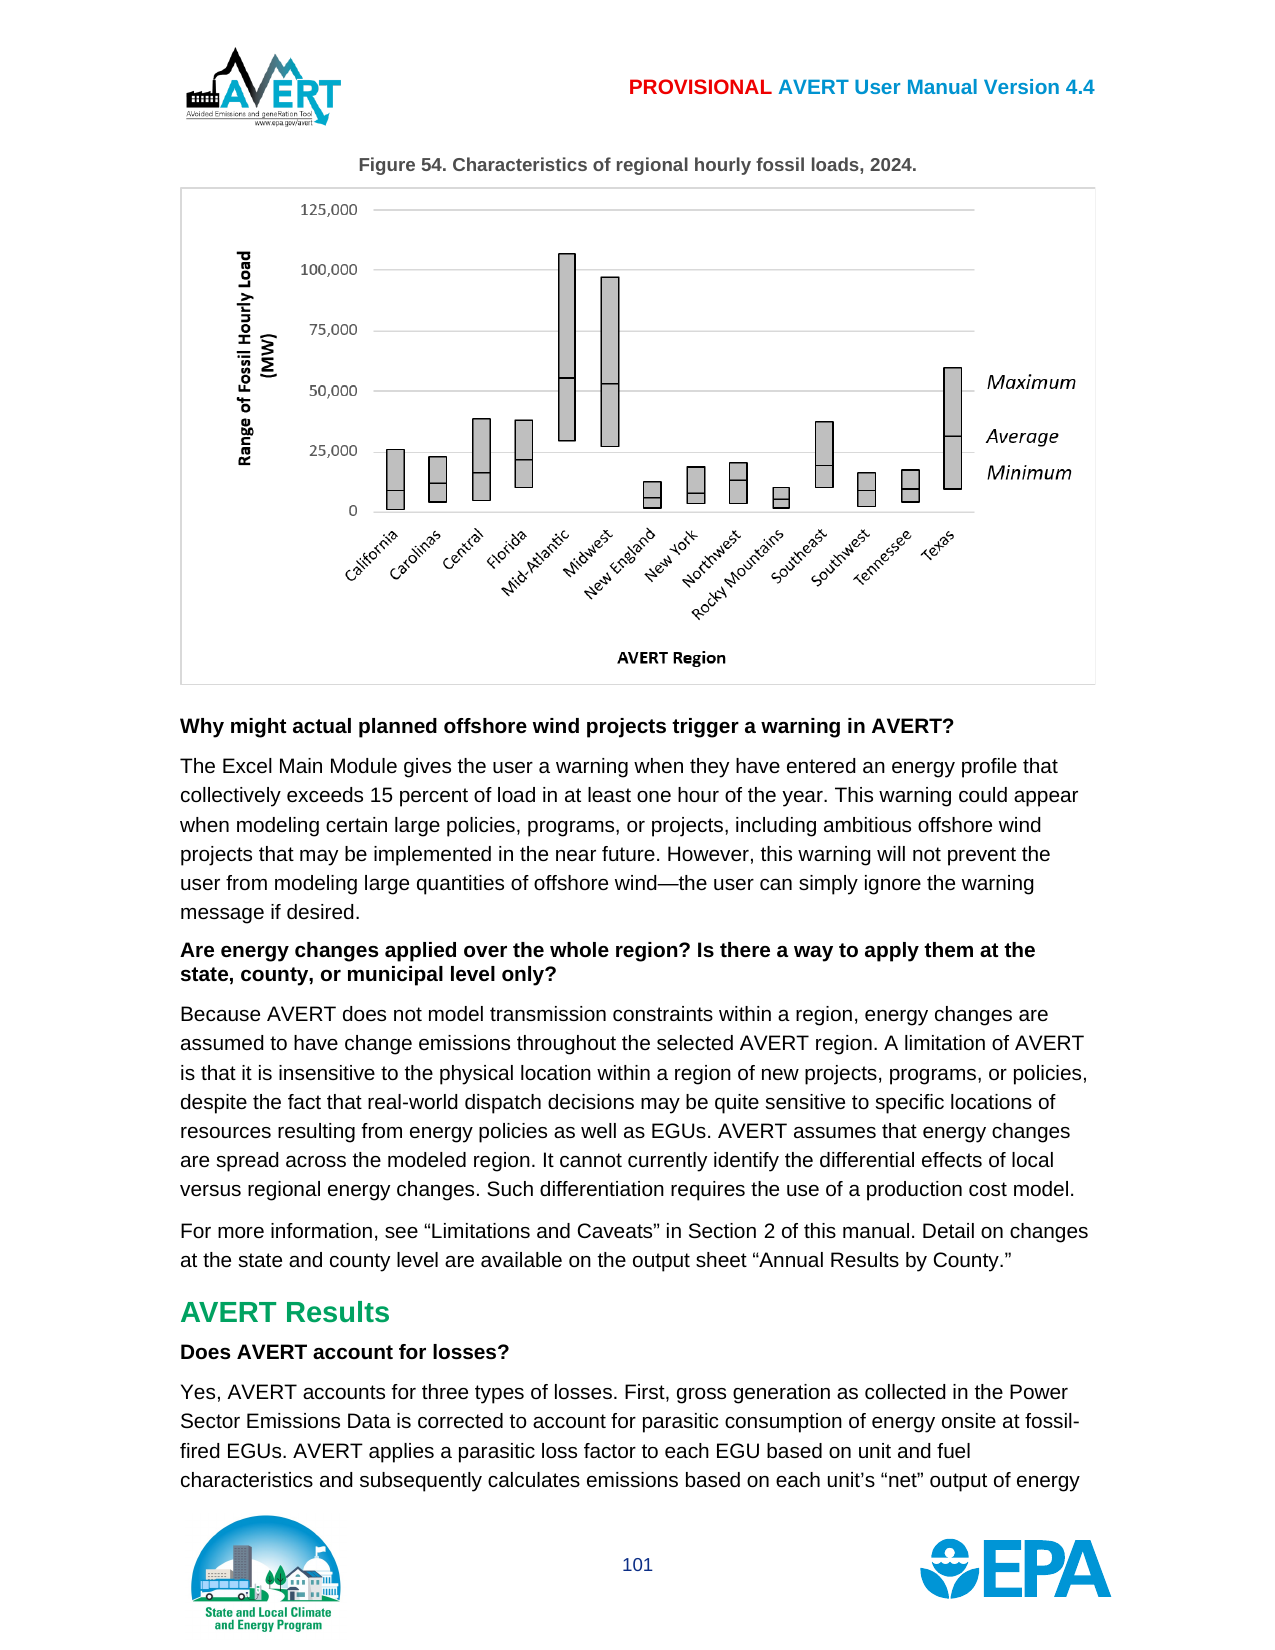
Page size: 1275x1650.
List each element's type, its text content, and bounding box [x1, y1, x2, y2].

picture [180, 187, 1096, 685]
text The Excel Main Module gives the user a warning when they have entered an energy profile that collectively exceeds 15 percent of load in at least one hour of the year. This warning could appear when modeling certain large policies, programs, or projects, including ambitious offshore wind projects that may be implemented in the near future. However, this warning will not prevent the user from modeling large quantities of offshore wind—the user can simply ignore the warning message if desired. [180, 750, 1095, 925]
subtitle AVERT Results [180, 1302, 1095, 1327]
text Why might actual planned offshore wind projects trigger a warning in AVERT? [180, 714, 1095, 738]
text For more information, see “Limitations and Caveats” in Section 2 of this manual. Detail on changes at the state and county level are available on the output sheet “Annual Results by County.” [180, 1215, 1095, 1273]
picture [184, 1513, 348, 1640]
picture [180, 40, 347, 131]
text Because AVERT does not model transmission constraints within a region, energy changes are assumed to have change emissions throughout the selected AVERT region. A limitation of AVERT is that it is insensitive to the physical location within a region of new projects, programs, or policies, despite the fact that real-world dispatch decisions may be quite sensitive to specific locations of resources resulting from energy policies as well as EGUs. AVERT assumes that energy changes are spread across the modeled region. It cannot currently identify the differential effects of local versus regional energy changes. Such differentiation requires the use of a production cost model. [180, 998, 1095, 1202]
text Are energy changes applied over the whole region? Is there a way to apply them at the state, county, or municipal level only? [180, 938, 1095, 986]
text Figure 54. Characteristics of regional hourly fossil loads, 2024. [180, 150, 1095, 175]
text Does AVERT account for losses? [180, 1340, 1095, 1364]
